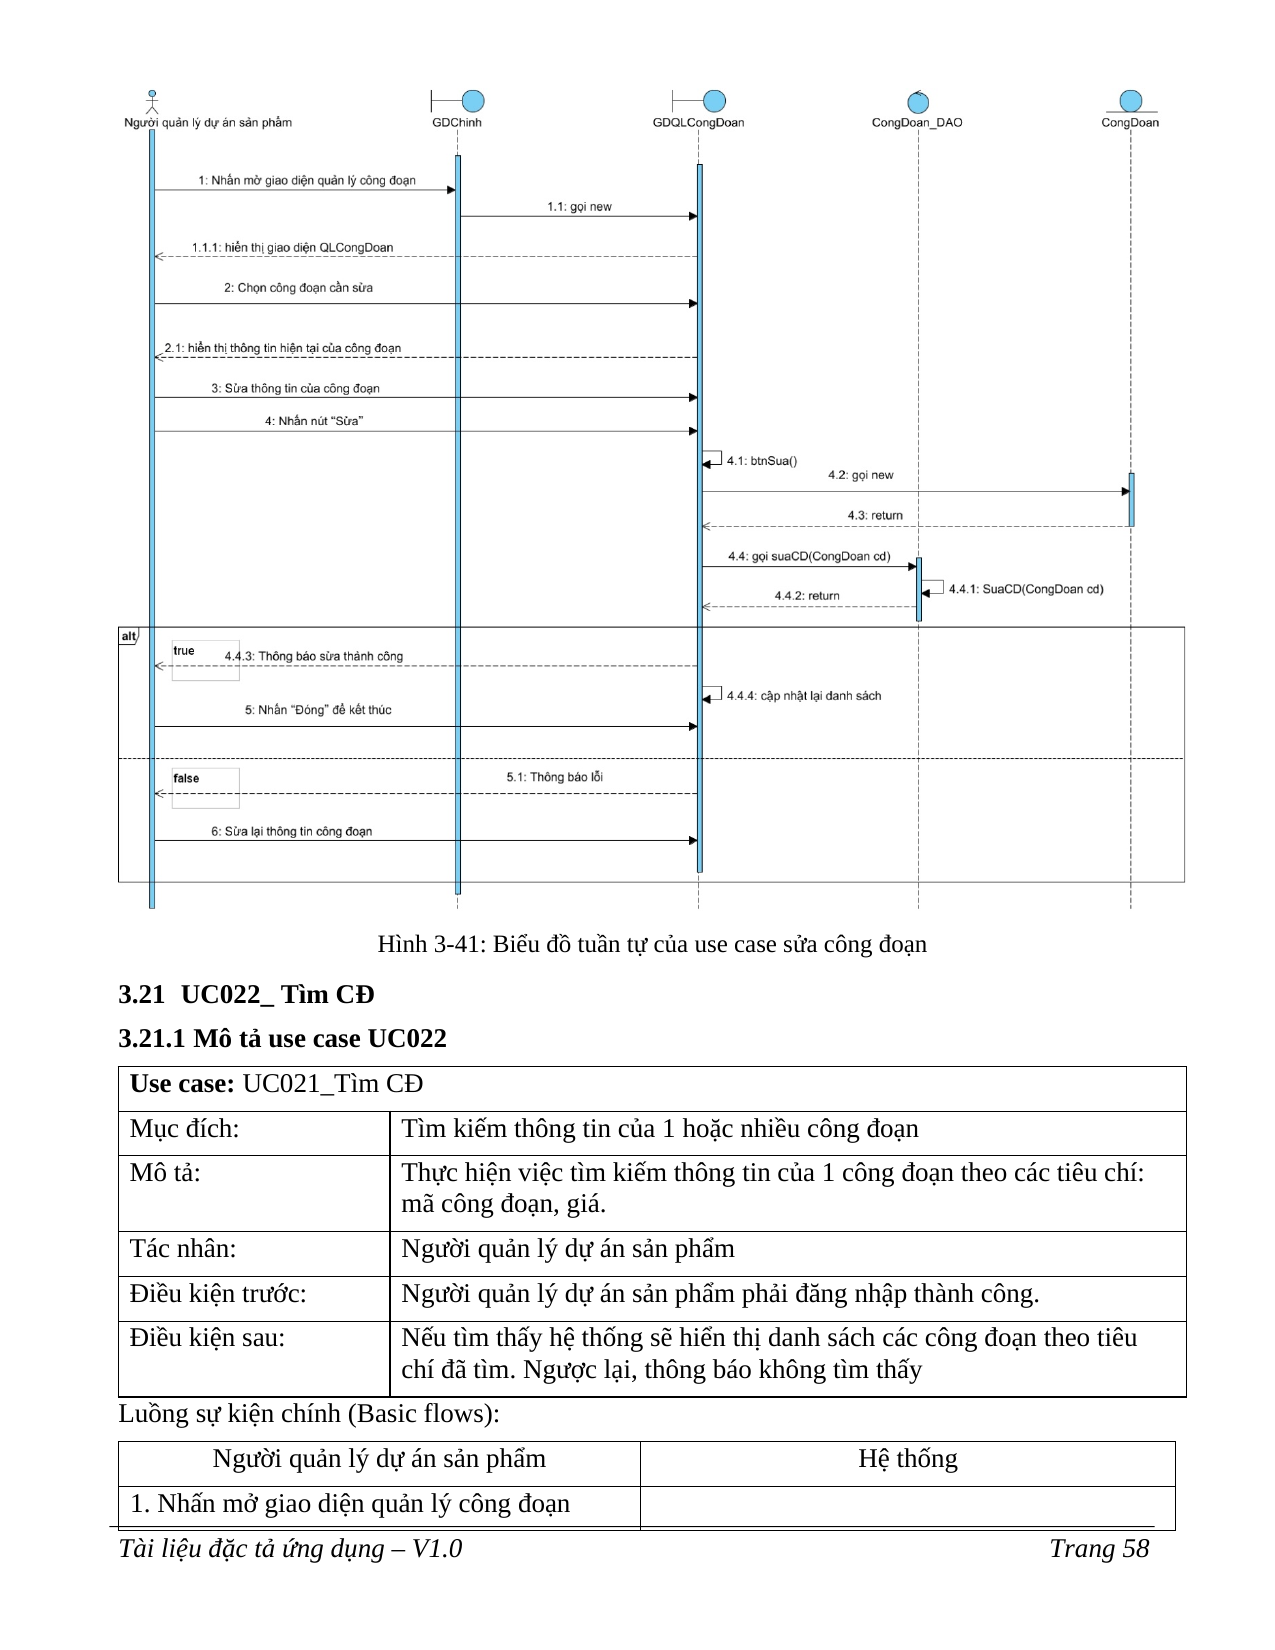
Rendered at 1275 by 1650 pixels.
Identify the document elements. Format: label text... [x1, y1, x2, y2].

picture [118, 88, 1187, 911]
table_cell [641, 1487, 1175, 1530]
subtitle Mô tả use case UC022 [118, 1022, 1186, 1053]
subtitle UC022_ Tìm CĐ [118, 979, 1186, 1010]
table_cell 1. Nhấn mở giao diện quản lý công đoạn [119, 1487, 640, 1530]
table_cell Điều kiện sau: [119, 1322, 389, 1396]
table_cell Người quản lý dự án sản phẩm phải đăng nhập thành công. [391, 1277, 1186, 1321]
table_cell Mô tả: [119, 1156, 389, 1231]
table_cell Tìm kiếm thông tin của 1 hoặc nhiều công đoạn [391, 1112, 1186, 1155]
table_cell Nếu tìm thấy hệ thống sẽ hiển thị danh sách các công đoạn theo tiêu chí đã tìm. Ngược lại, thông báo không tìm thấy [391, 1322, 1186, 1396]
table_header Use case: UC021_Tìm CĐ [119, 1067, 1186, 1111]
table_cell Điều kiện trước: [119, 1277, 389, 1321]
table_cell Thực hiện việc tìm kiếm thông tin của 1 công đoạn theo các tiêu chí: mã công đoạn, giá. [391, 1156, 1186, 1231]
table_cell Tác nhân: [119, 1232, 389, 1276]
table_cell Mục đích: [119, 1112, 389, 1155]
table_header Người quản lý dự án sản phẩm [119, 1442, 640, 1486]
text Luồng sự kiện chính (Basic flows): [118, 1398, 1186, 1428]
table_header Hệ thống [641, 1442, 1175, 1486]
table_cell Người quản lý dự án sản phẩm [391, 1232, 1186, 1276]
